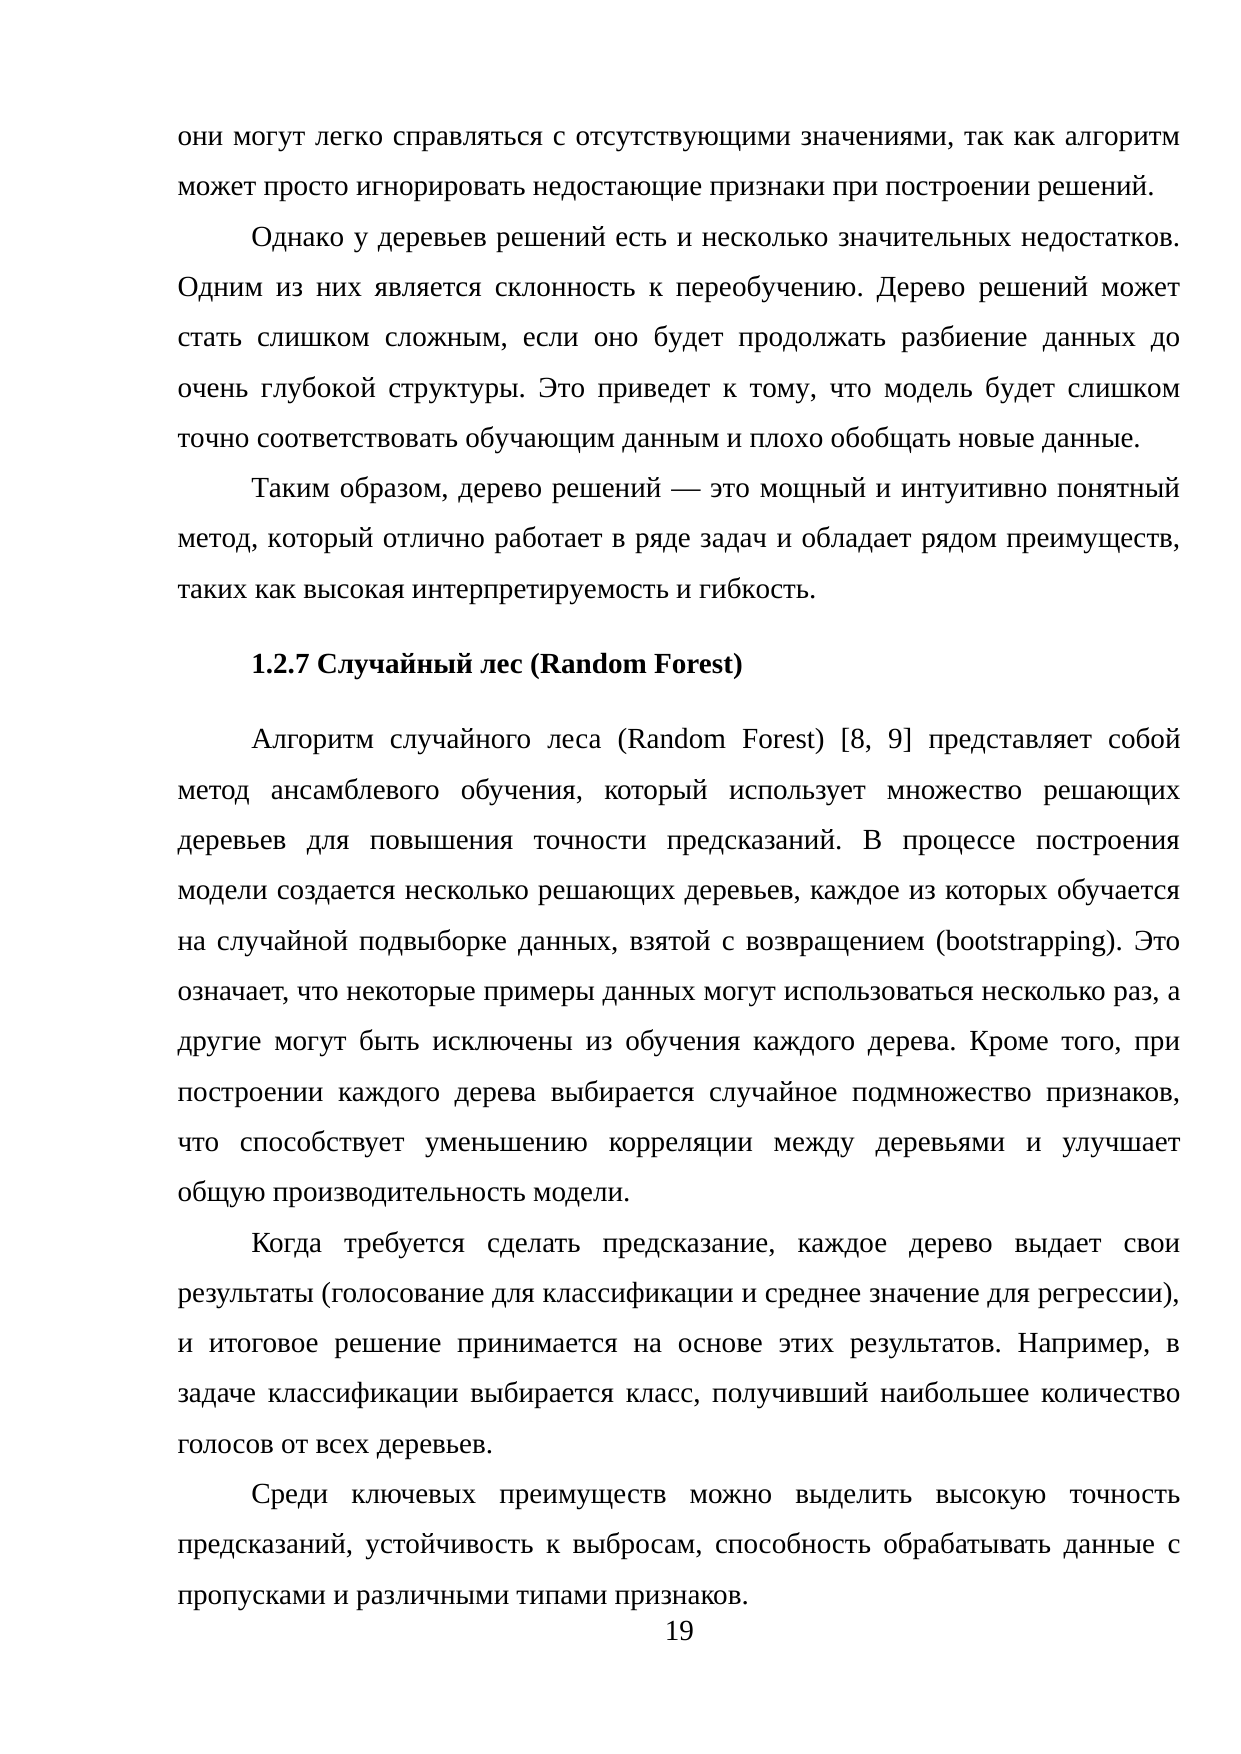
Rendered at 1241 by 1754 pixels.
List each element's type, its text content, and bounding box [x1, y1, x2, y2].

text Таким образом, дерево решений — это мощный и интуитивно понятный метод, который отлично работает в ряде задач и обладает рядом преимуществ, таких как высокая интерпретируемость и гибкость. [177, 470, 1181, 604]
subtitle 1.2.7 Случайный лес (Random Forest) [177, 646, 1181, 680]
text Когда требуется сделать предсказание, каждое дерево выдает свои результаты (голосование для классификации и среднее значение для регрессии), и итоговое решение принимается на основе этих результатов. Например, в задаче классификации выбирается класс, получивший наибольшее количество голосов от всех деревьев. [177, 1225, 1181, 1459]
text Алгоритм случайного леса (Random Forest) [8, 9] представляет собой метод ансамблевого обучения, который использует множество решающих деревьев для повышения точности предсказаний. В процессе построения модели создается несколько решающих деревьев, каждое из которых обучается на случайной подвыборке данных, взятой с возвращением (bootstrapping). Это означает, что некоторые примеры данных могут использоваться несколько раз, а другие могут быть исключены из обучения каждого дерева. Кроме того, при построении каждого дерева выбирается случайное подмножество признаков, что способствует уменьшению корреляции между деревьями и улучшает общую производительность модели. [177, 722, 1181, 1208]
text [177, 118, 1181, 202]
text Среди ключевых преимуществ можно выделить высокую точность предсказаний, устойчивость к выбросам, способность обрабатывать данные с пропусками и различными типами признаков. [177, 1476, 1181, 1610]
text Однако у деревьев решений есть и несколько значительных недостатков. Одним из них является склонность к переобучению. Дерево решений может стать слишком сложным, если оно будет продолжать разбиение данных до очень глубокой структуры. Это приведет к тому, что модель будет слишком точно соответствовать обучающим данным и плохо обобщать новые данные. [177, 219, 1181, 453]
